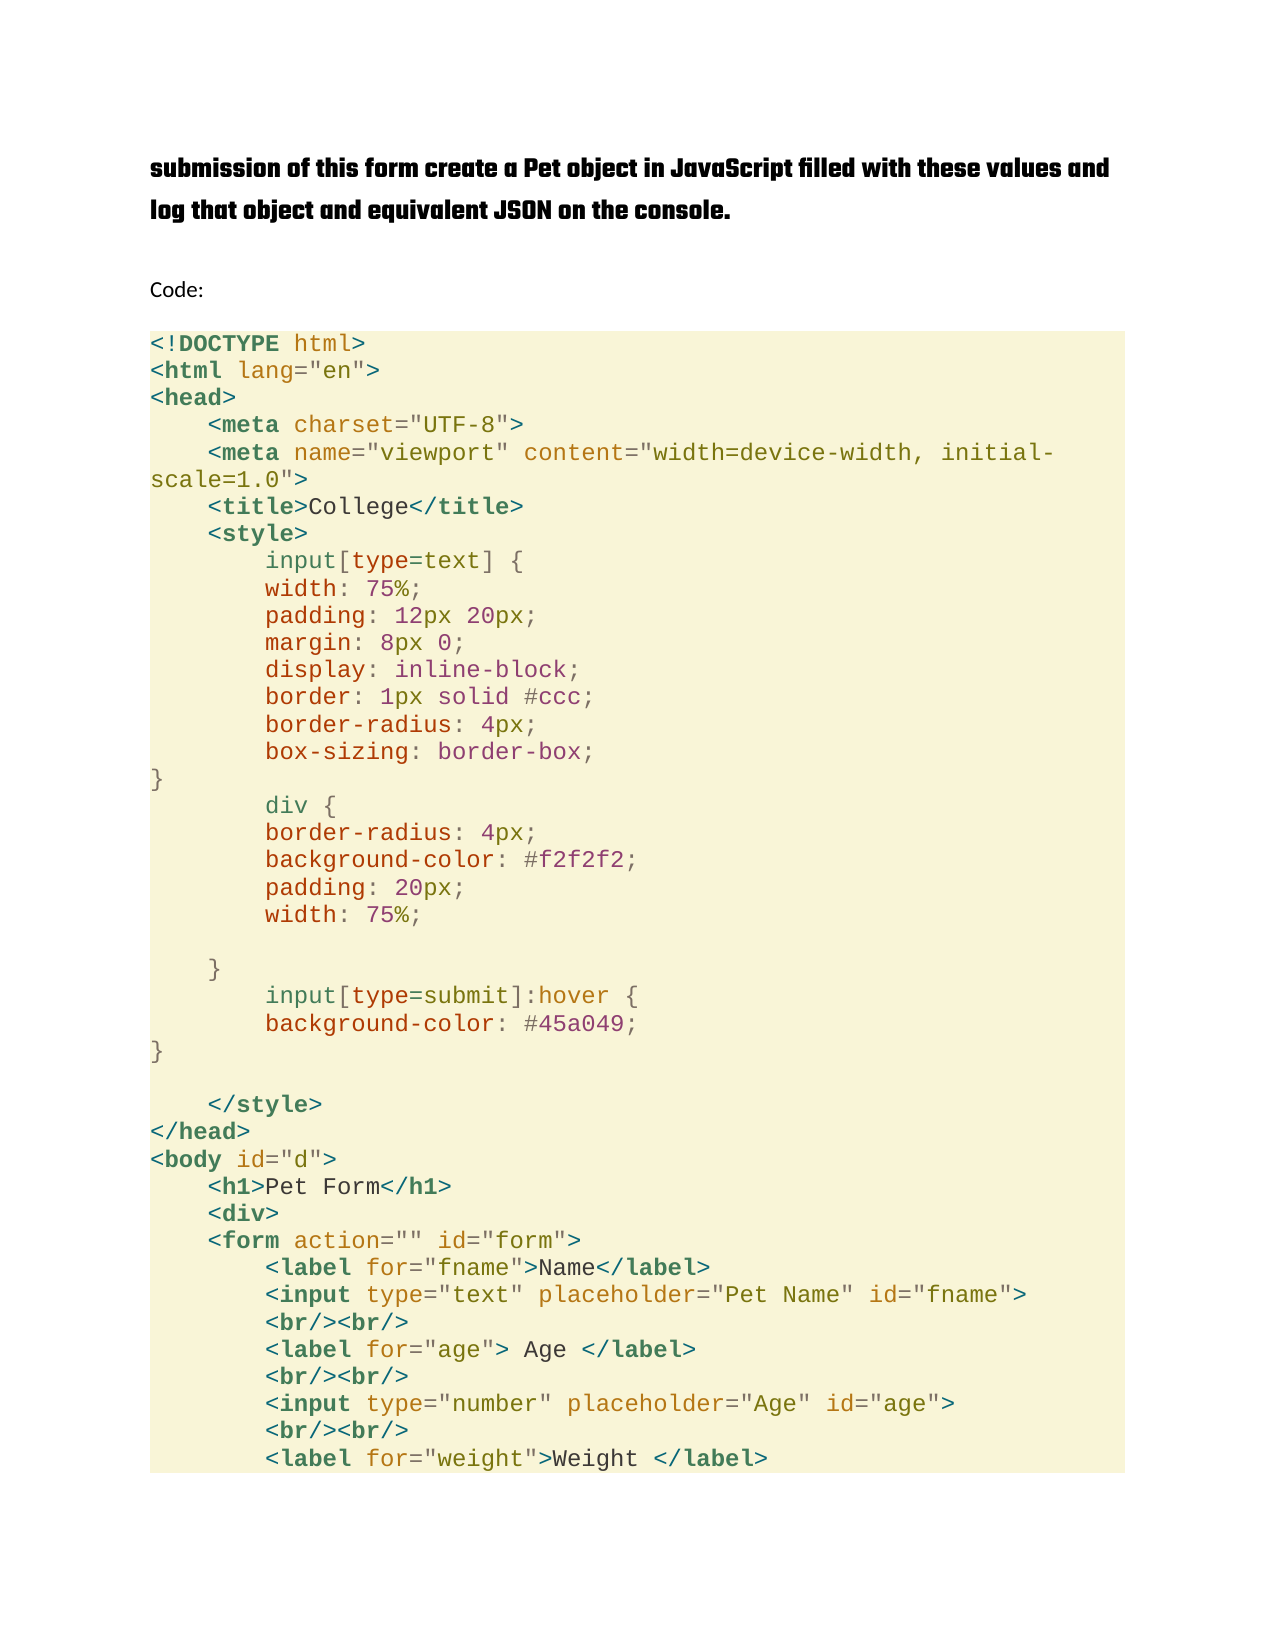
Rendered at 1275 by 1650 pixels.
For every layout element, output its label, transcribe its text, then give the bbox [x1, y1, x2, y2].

text input[type=text] { [150, 549, 1125, 576]
text display: inline-block; [150, 658, 1125, 685]
text } [150, 957, 1125, 984]
text <body id="d"> [150, 1147, 1125, 1174]
text margin: 8px 0; [150, 630, 1125, 658]
text <div> [150, 1201, 1125, 1228]
text <label for="fname">Name</label> [150, 1256, 1125, 1283]
text } [150, 766, 1125, 793]
text background-color: #f2f2f2; [150, 848, 1125, 875]
text </head> [150, 1120, 1125, 1147]
text <head> [150, 386, 1125, 413]
text background-color: #45a049; [150, 1011, 1125, 1038]
text <br/><br/> [150, 1364, 1125, 1392]
text <input type="text" placeholder="Pet Name" id="fname"> [150, 1283, 1125, 1310]
text <form action="" id="form"> [150, 1228, 1125, 1256]
text <input type="number" placeholder="Age" id="age"> [150, 1392, 1125, 1419]
text <label for="weight">Weight </label> [150, 1446, 1125, 1473]
text Code: [150, 275, 1125, 303]
text border: 1px solid #ccc; [150, 685, 1125, 712]
text padding: 12px 20px; [150, 603, 1125, 630]
text <title>College</title> [150, 494, 1125, 522]
text box-sizing: border-box; [150, 739, 1125, 766]
text border-radius: 4px; [150, 821, 1125, 848]
text <meta charset="UTF-8"> [150, 413, 1125, 440]
text <meta name="viewport" content="width=device-width, initial-scale=1.0"> [150, 440, 1125, 494]
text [150, 150, 1125, 233]
text <html lang="en"> [150, 358, 1125, 386]
text input[type=submit]:hover { [150, 984, 1125, 1011]
text width: 75%; [150, 576, 1125, 603]
text <!DOCTYPE html> [150, 331, 1125, 358]
text <label for="age"> Age </label> [150, 1337, 1125, 1364]
text width: 75%; [150, 902, 1125, 929]
text border-radius: 4px; [150, 712, 1125, 739]
text } [150, 1038, 1125, 1065]
text div { [150, 793, 1125, 821]
text <br/><br/> [150, 1419, 1125, 1446]
text padding: 20px; [150, 875, 1125, 902]
text <h1>Pet Form</h1> [150, 1174, 1125, 1201]
text <br/><br/> [150, 1310, 1125, 1337]
text </style> [150, 1093, 1125, 1120]
text <style> [150, 522, 1125, 549]
